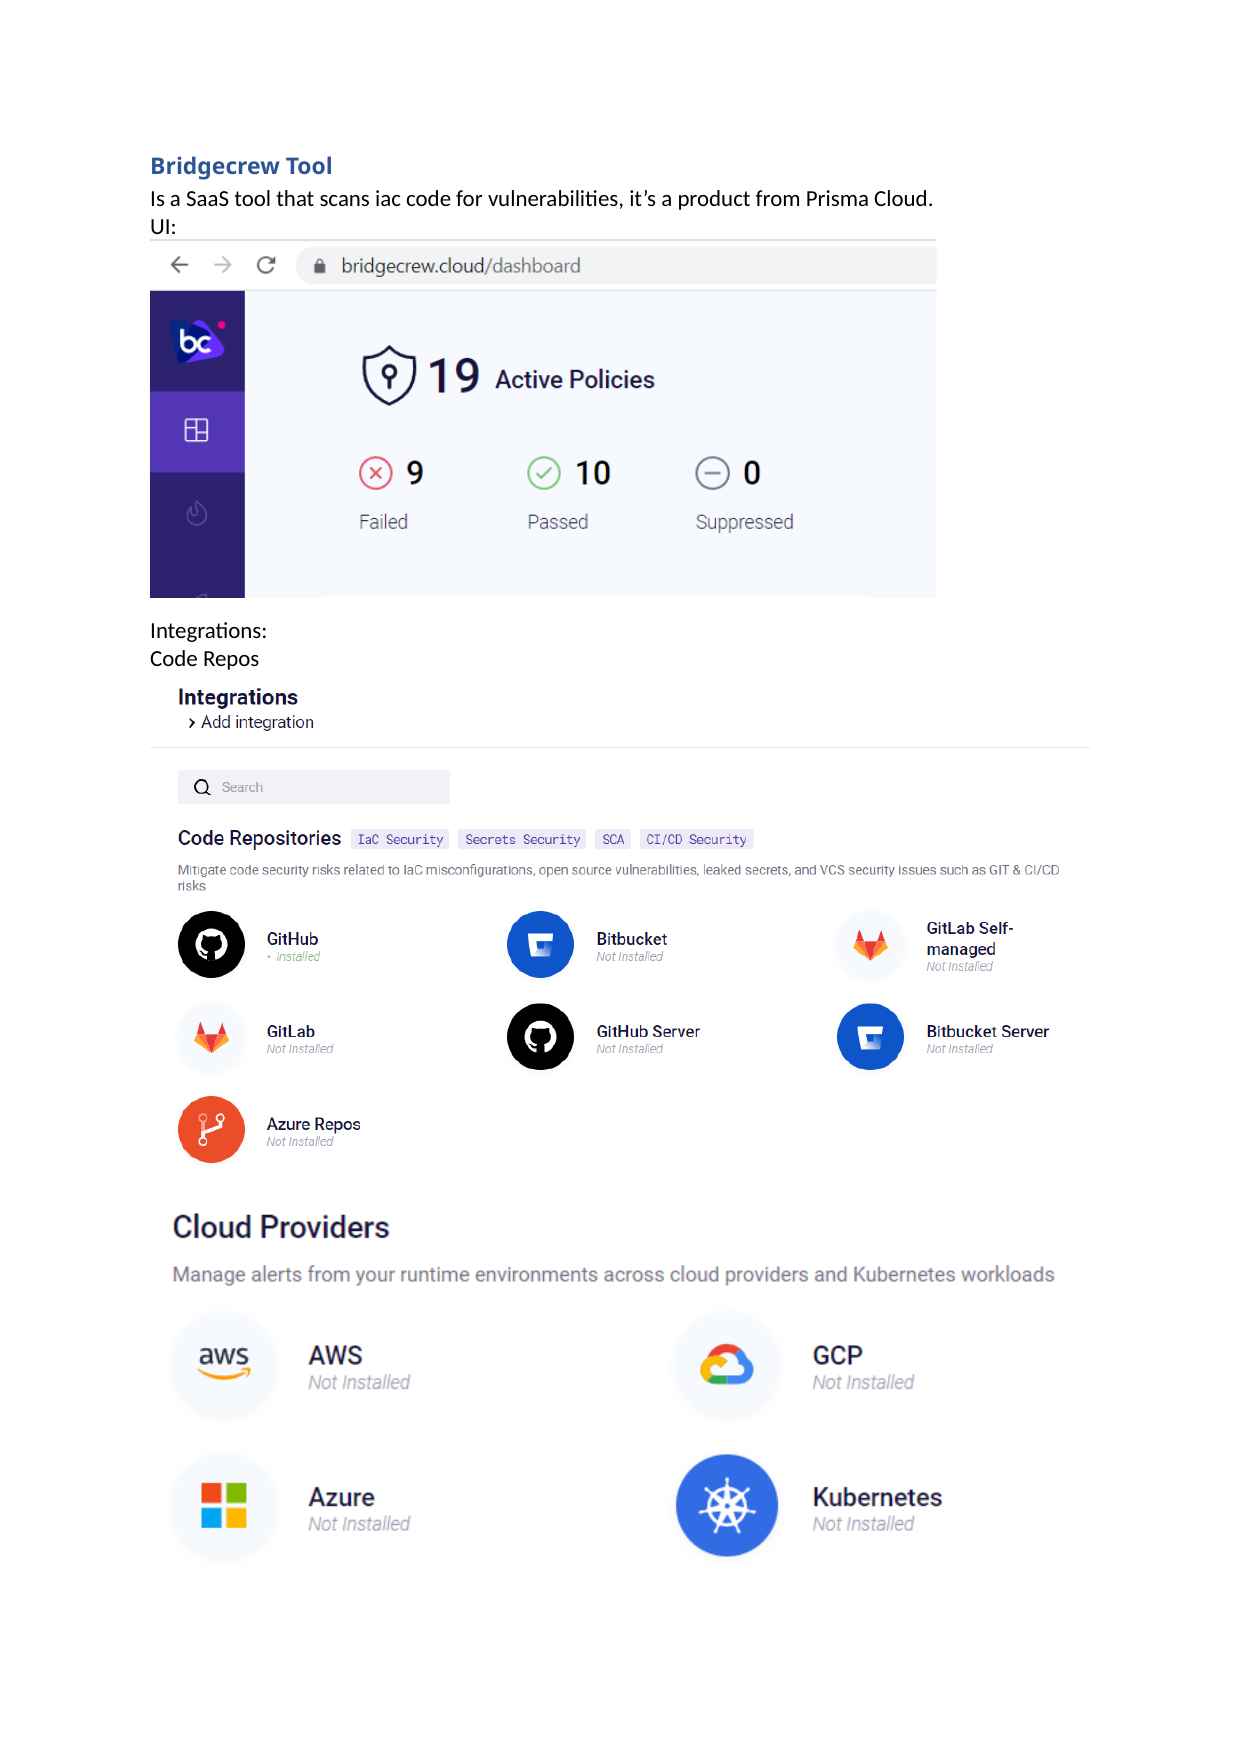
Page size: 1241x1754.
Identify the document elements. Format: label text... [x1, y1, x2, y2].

picture [150, 239, 937, 598]
subtitle Bridgecrew Tool [150, 150, 1090, 181]
picture [150, 672, 1091, 1182]
text Integrations: [150, 616, 1090, 644]
text UI: [150, 212, 1090, 240]
text Is a SaaS tool that scans iac code for vulnerabilities, it’s a product from Prisma Cloud. [150, 184, 1090, 212]
text Code Repos [150, 644, 1090, 672]
picture [150, 1200, 1091, 1573]
